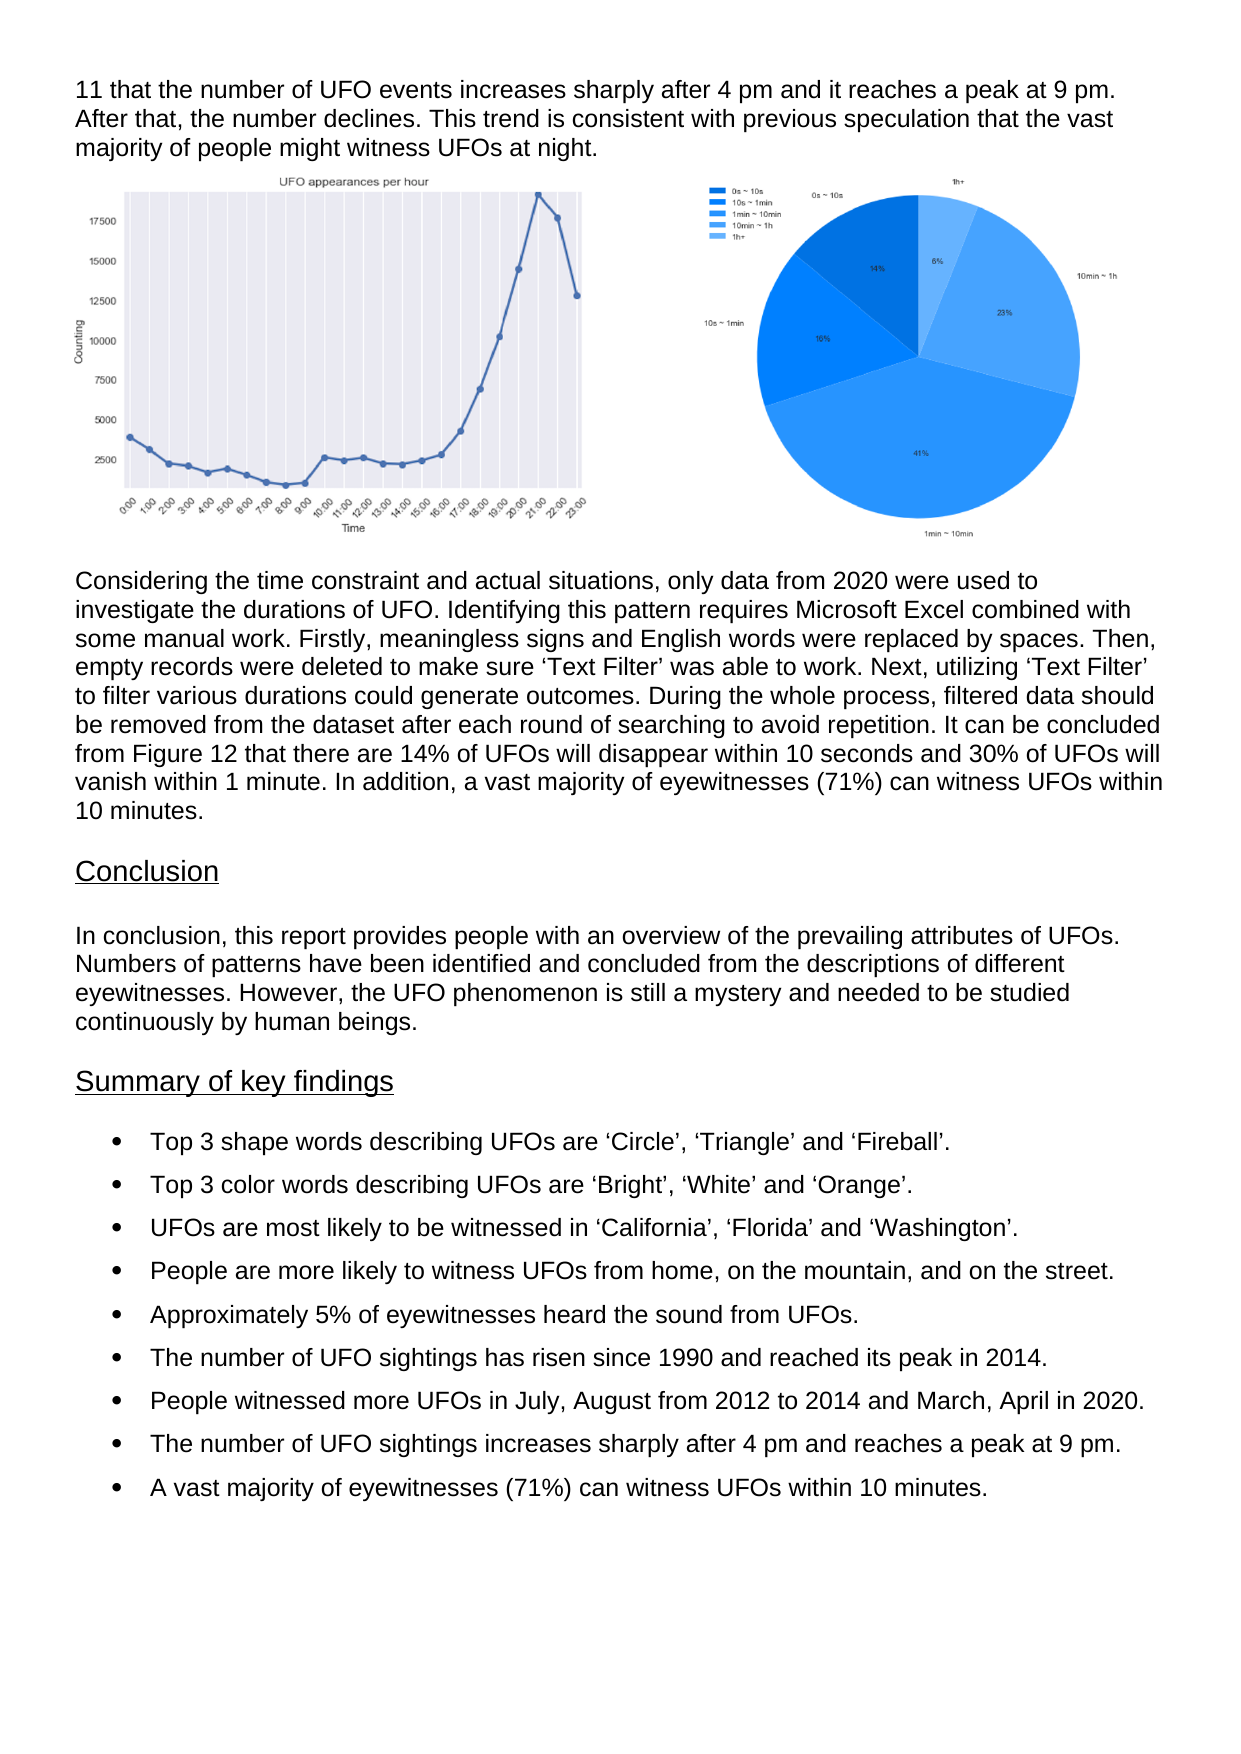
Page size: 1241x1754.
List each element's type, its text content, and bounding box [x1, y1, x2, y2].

text Considering the time constraint and actual situations, only data from 2020 were used to investigate the durations of UFO. Identifying this pattern requires Microsoft Excel combined with some manual work. Firstly, meaningless signs and English words were replaced by spaces. Then, empty records were deleted to make sure ‘Text Filter’ was able to work. Next, utilizing ‘Text Filter’ to filter various durations could generate outcomes. During the whole process, filtered data should be removed from the dataset after each round of searching to avoid repetition. It can be concluded from Figure 12 that there are 14% of UFOs will disappear within 10 seconds and 30% of UFOs will vanish within 1 minute. In addition, a vast majority of eyewitnesses (71%) can witness UFOs within 10 minutes. [75, 566, 1165, 825]
list UFOs are most likely to be witnessed in ‘California’, ‘Florida’ and ‘Washington’. [112, 1213, 1165, 1242]
text Summary of key findings [75, 1064, 1165, 1098]
list The number of UFO sightings has risen since 1990 and reached its peak in 2014. [112, 1343, 1165, 1372]
list People witnessed more UFOs in July, August from 2012 to 2014 and March, April in 2020. [112, 1386, 1165, 1415]
list Top 3 shape words describing UFOs are ‘Circle’, ‘Triangle’ and ‘Fireball’. [112, 1127, 1165, 1156]
text Conclusion [75, 853, 1165, 887]
list Approximately 5% of eyewitnesses heard the sound from UFOs. [112, 1299, 1165, 1328]
list A vast majority of eyewitnesses (71%) can witness UFOs within 10 minutes. [112, 1472, 1165, 1501]
list The number of UFO sightings increases sharply after 4 pm and reaches a peak at 9 pm. [112, 1429, 1165, 1458]
list Top 3 color words describing UFOs are ‘Bright’, ‘White’ and ‘Orange’. [112, 1170, 1165, 1199]
list People are more likely to witness UFOs from home, on the mountain, and on the street. [112, 1256, 1165, 1285]
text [75, 75, 1165, 161]
picture [70, 174, 591, 536]
picture [702, 175, 1120, 538]
text In conclusion, this report provides people with an overview of the prevailing attributes of UFOs. Numbers of patterns have been identified and concluded from the descriptions of different eyewitnesses. However, the UFO phenomenon is still a mystery and needed to be studied continuously by human beings. [75, 921, 1165, 1036]
